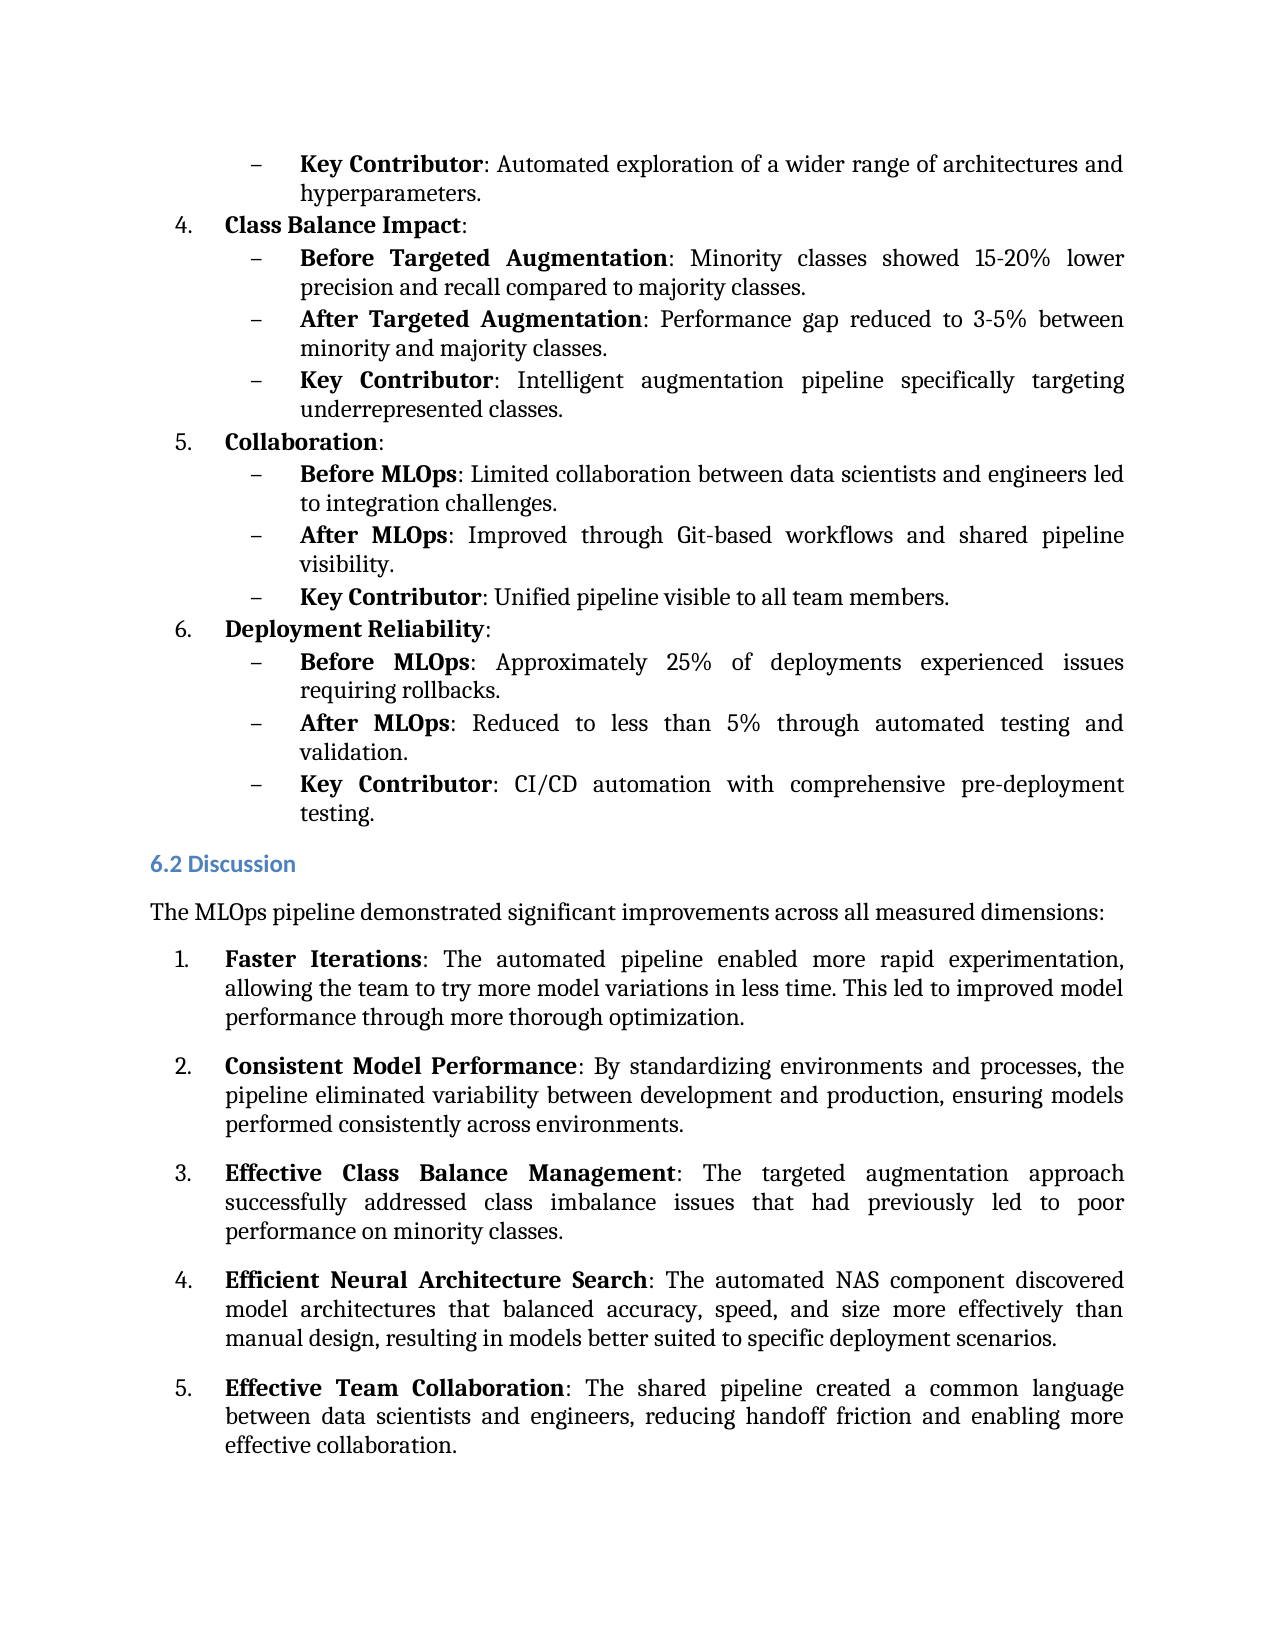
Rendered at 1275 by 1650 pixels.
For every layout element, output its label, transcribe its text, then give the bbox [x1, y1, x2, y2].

list Key Contributor: Intelligent augmentation pipeline specifically targeting underrepresented classes. [250, 366, 1125, 424]
list After MLOps: Improved through Git-based workflows and shared pipeline visibility. [250, 521, 1125, 579]
list Faster Iterations: The automated pipeline enabled more rapid experimentation, allowing the team to try more model variations in less time. This led to improved model performance through more thorough optimization. [175, 945, 1125, 1031]
list Effective Class Balance Management: The targeted augmentation approach successfully addressed class imbalance issues that had previously led to poor performance on minority classes. [175, 1159, 1125, 1246]
list Consistent Model Performance: By standardizing environments and processes, the pipeline eliminated variability between development and production, ensuring models performed consistently across environments. [175, 1052, 1125, 1138]
subtitle 6.2 Discussion [150, 848, 1125, 879]
list Class Balance Impact: [175, 211, 1125, 240]
list Deployment Reliability: [175, 615, 1125, 644]
list After MLOps: Reduced to less than 5% through automated testing and validation. [250, 709, 1125, 766]
list Efficient Neural Architecture Search: The automated NAS component discovered model architectures that balanced accuracy, speed, and size more effectively than manual design, resulting in models better suited to specific deployment scenarios. [175, 1266, 1125, 1353]
list Key Contributor: CI/CD automation with comprehensive pre-deployment testing. [250, 770, 1125, 827]
text The MLOps pipeline demonstrated significant improvements across all measured dimensions: [150, 898, 1125, 926]
list Before MLOps: Approximately 25% of deployments experienced issues requiring rollbacks. [250, 647, 1125, 705]
list After Targeted Augmentation: Performance gap reduced to 3-5% between minority and majority classes. [250, 305, 1125, 362]
list Before Targeted Augmentation: Minority classes showed 15-20% lower precision and recall compared to majority classes. [250, 244, 1125, 301]
list Before MLOps: Limited collaboration between data scientists and engineers led to integration challenges. [250, 460, 1125, 517]
list Key Contributor: Automated exploration of a wider range of architectures and hyperparameters. [250, 150, 1125, 207]
list Effective Team Collaboration: The shared pipeline created a common language between data scientists and engineers, reducing handoff friction and enabling more effective collaboration. [175, 1373, 1125, 1460]
list Key Contributor: Unified pipeline visible to all team members. [250, 582, 1125, 611]
list Collaboration: [175, 427, 1125, 456]
